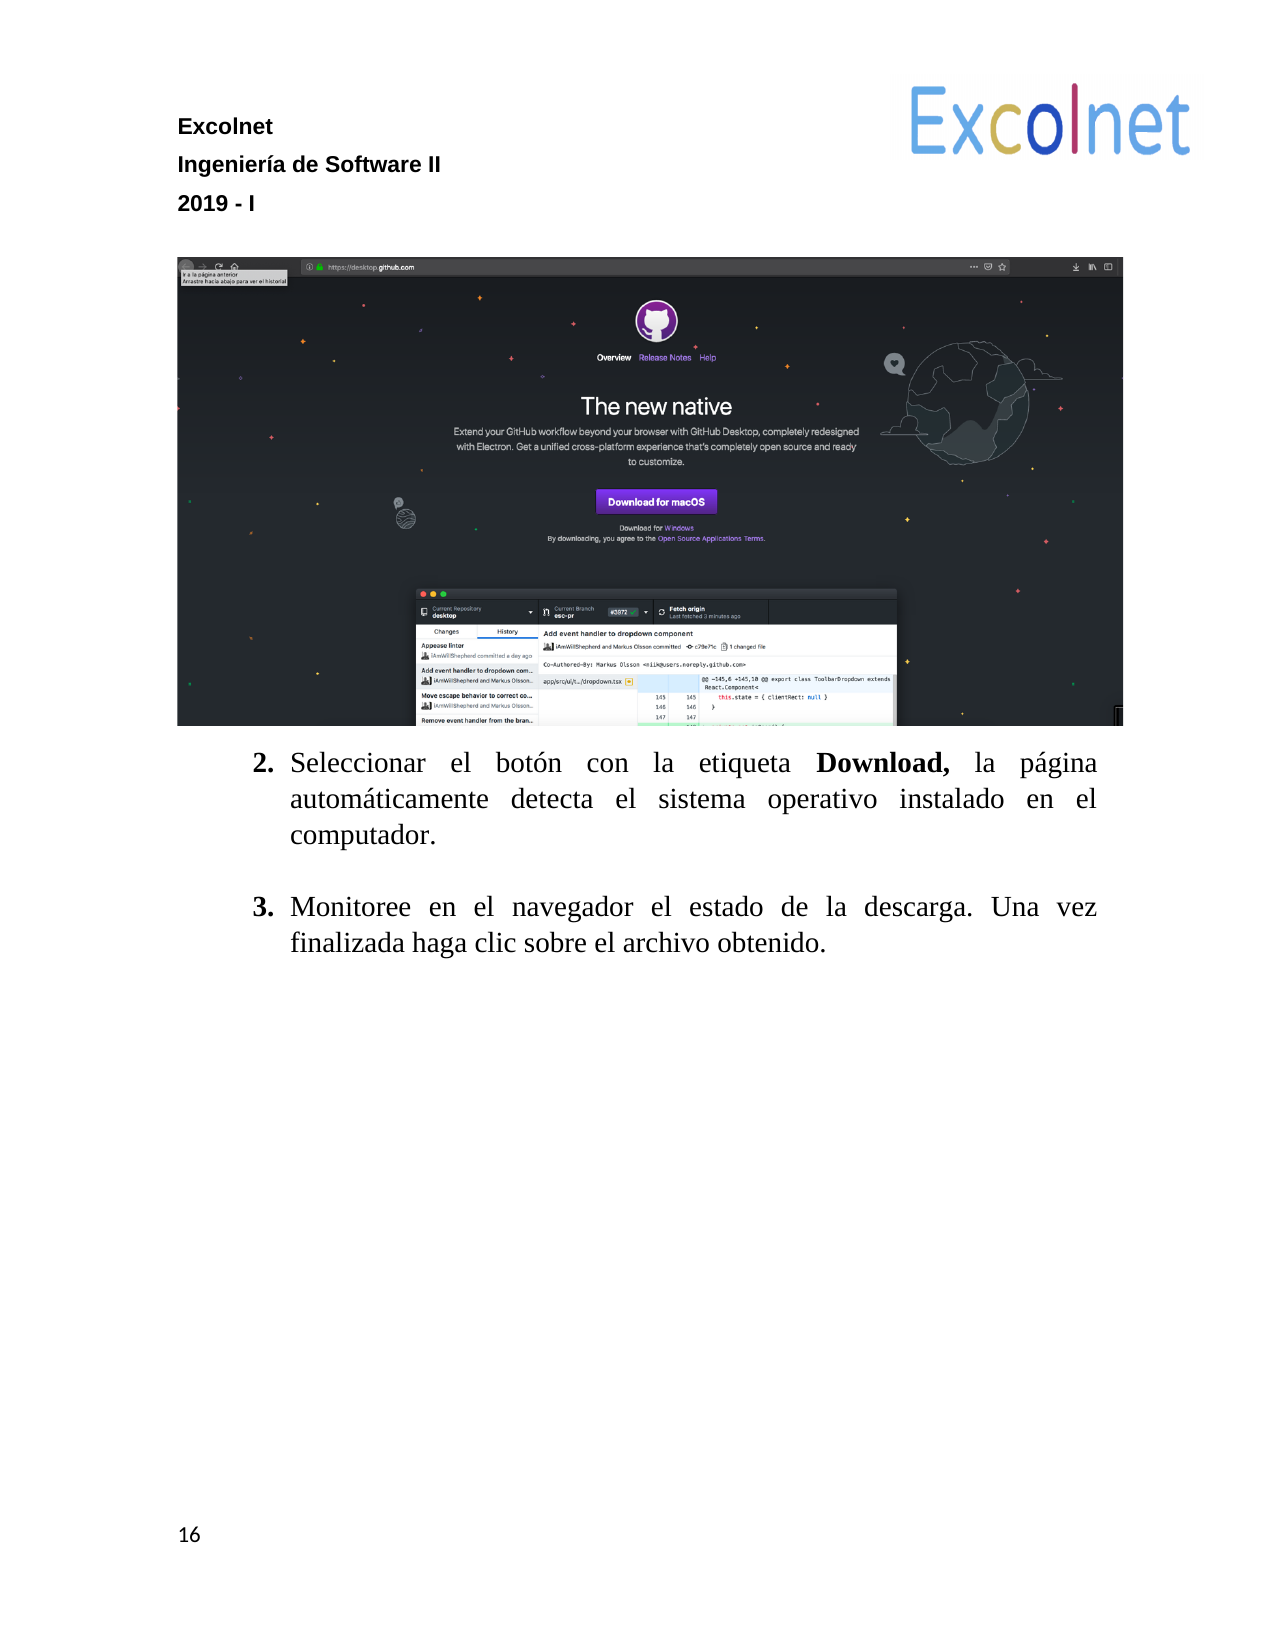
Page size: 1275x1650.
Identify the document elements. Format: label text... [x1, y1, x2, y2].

list Seleccionar el botón con la etiqueta Download, la página automáticamente detecta el sistema operativo instalado en el computador. [252, 745, 1098, 851]
picture [889, 74, 1205, 159]
list Monitoree en el navegador el estado de la descarga. Una vez finalizada haga clic sobre el archivo obtenido. [252, 889, 1098, 958]
picture [177, 257, 1124, 726]
